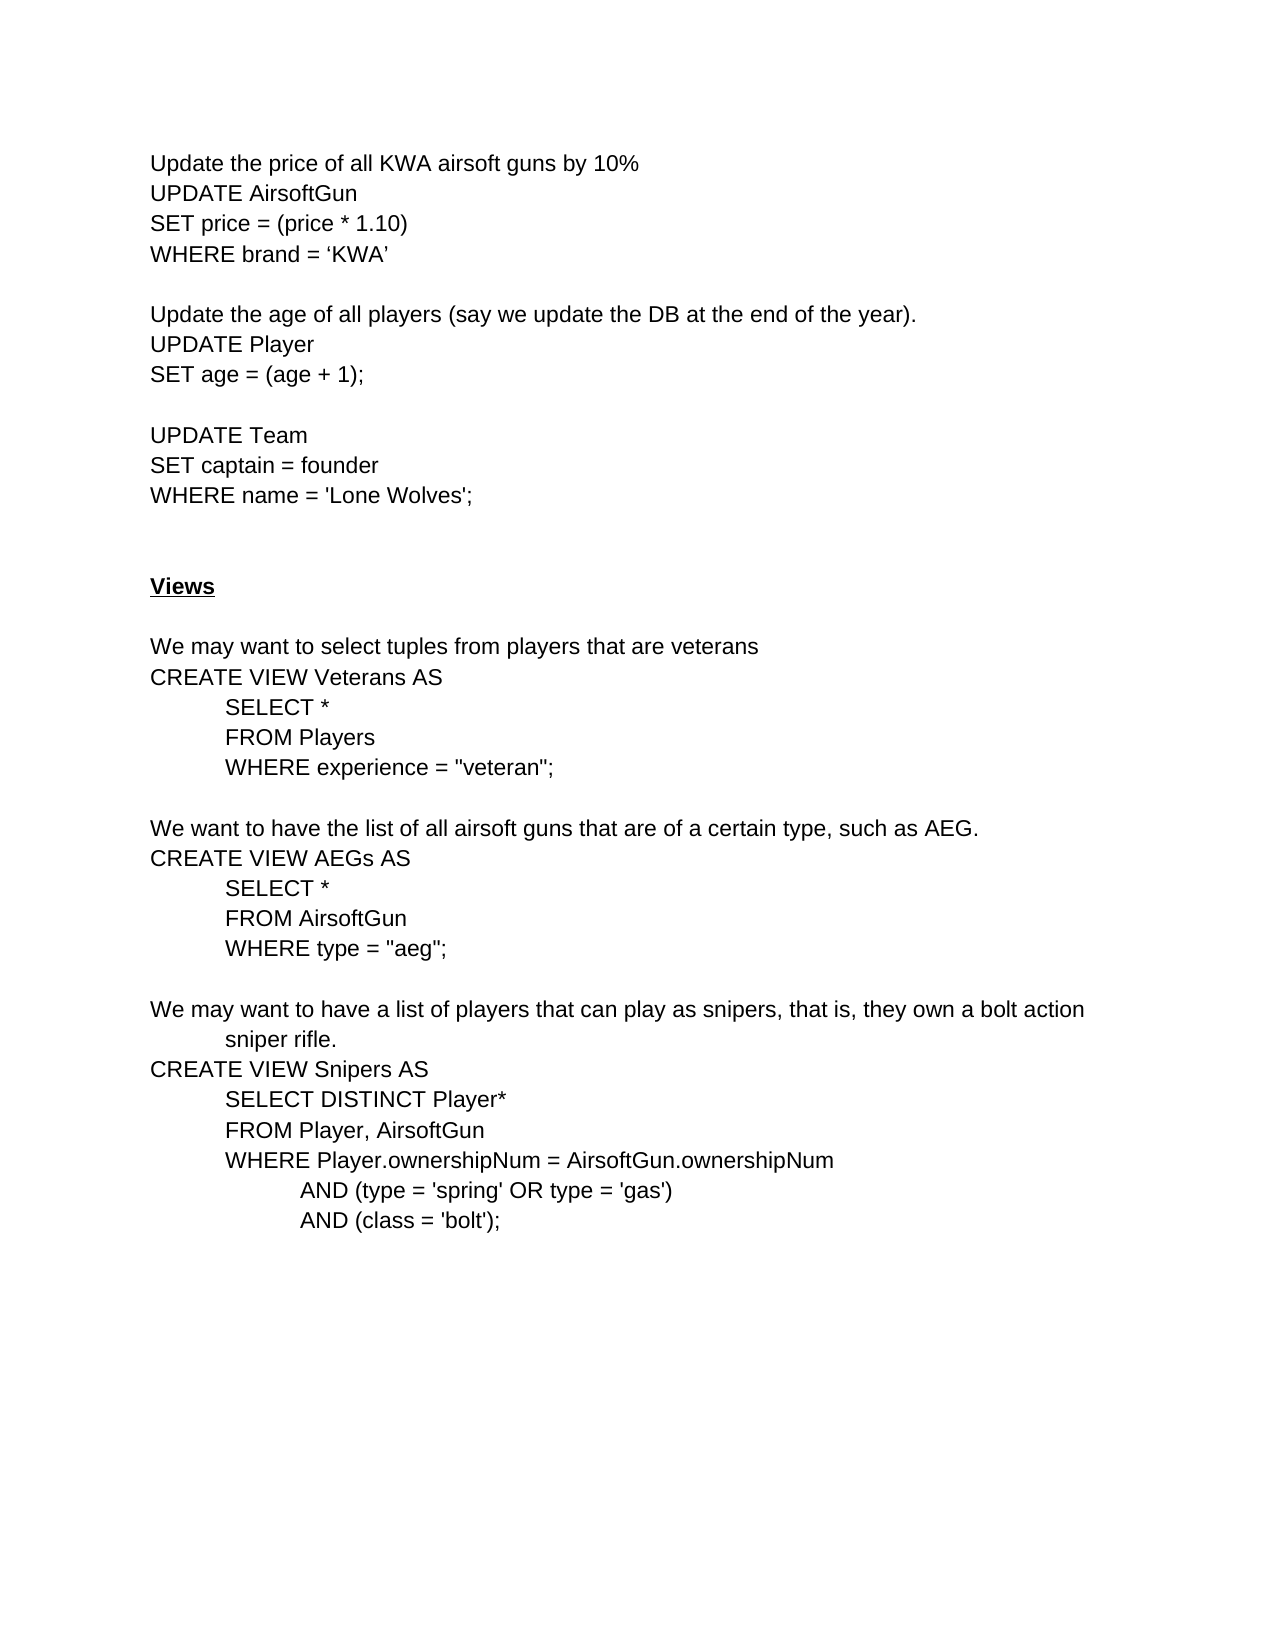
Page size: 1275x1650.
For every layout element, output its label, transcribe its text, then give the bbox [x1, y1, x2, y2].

text AND (type = 'spring' OR type = 'gas') [150, 1177, 1125, 1203]
text UPDATE Player [150, 331, 1125, 358]
text UPDATE AirsoftGun [150, 180, 1125, 207]
text We may want to select tuples from players that are veterans [150, 633, 1125, 660]
text SELECT * [150, 875, 1125, 901]
text CREATE VIEW Snipers AS [150, 1056, 1125, 1083]
text We want to have the list of all airsoft guns that are of a certain type, such as AEG. [150, 814, 1125, 841]
text Update the age of all players (say we update the DB at the end of the year). [150, 301, 1125, 327]
text SELECT * [150, 694, 1125, 720]
text UPDATE Team [150, 422, 1125, 448]
text SET price = (price * 1.10) [150, 210, 1125, 237]
text Views [150, 573, 1125, 599]
text We may want to have a list of players that can play as snipers, that is, they own a bolt action sniper rifle. [150, 996, 1125, 1052]
text WHERE brand = ‘KWA’ [150, 241, 1125, 267]
text WHERE type = "aeg"; [150, 935, 1125, 962]
text FROM Players [150, 724, 1125, 750]
text CREATE VIEW AEGs AS [150, 845, 1125, 871]
text SET captain = founder [150, 452, 1125, 478]
text AND (class = 'bolt'); [150, 1207, 1125, 1234]
text FROM Player, AirsoftGun [150, 1117, 1125, 1143]
text WHERE experience = "veteran"; [150, 754, 1125, 781]
text Update the price of all KWA airsoft guns by 10% [150, 150, 1125, 176]
text WHERE Player.ownershipNum = AirsoftGun.ownershipNum [150, 1147, 1125, 1173]
text FROM AirsoftGun [150, 905, 1125, 932]
text WHERE name = 'Lone Wolves'; [150, 482, 1125, 509]
text CREATE VIEW Veterans AS [150, 663, 1125, 690]
text SELECT DISTINCT Player* [150, 1086, 1125, 1113]
text SET age = (age + 1); [150, 361, 1125, 388]
